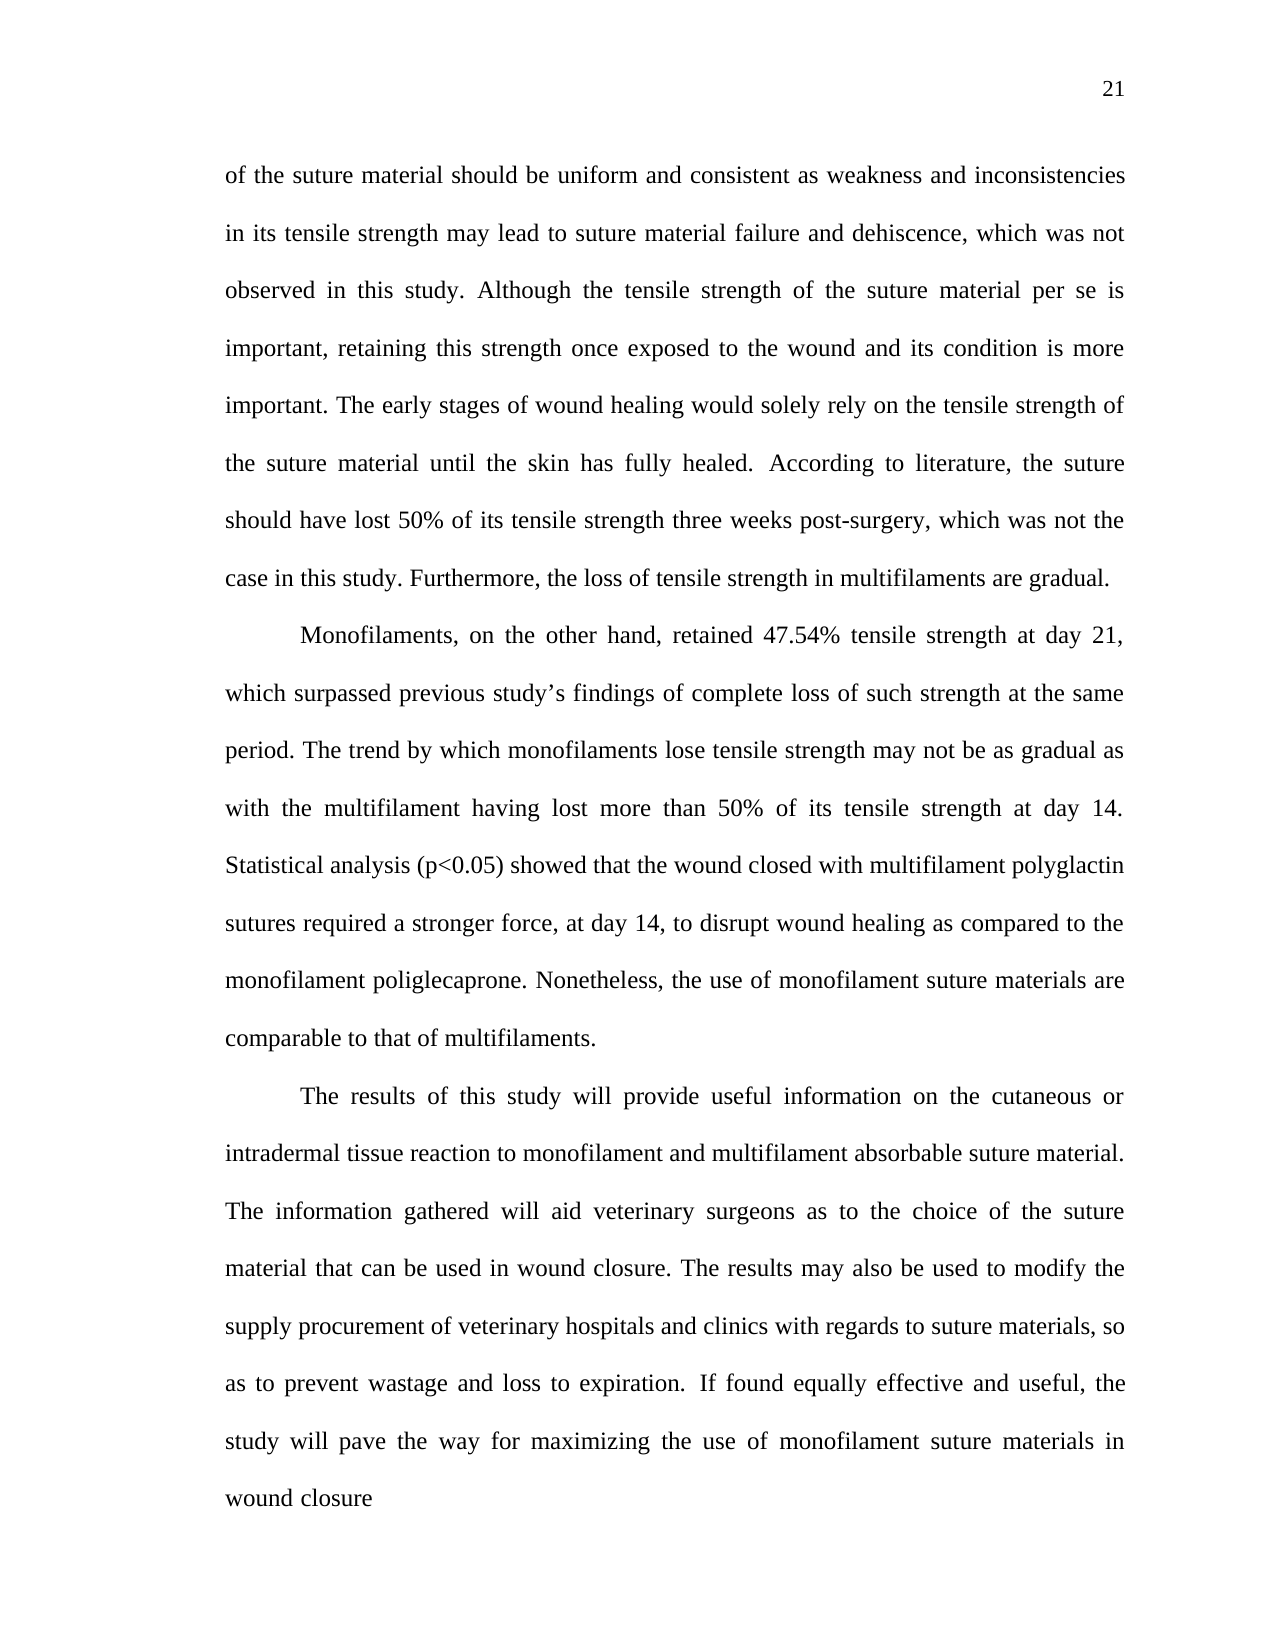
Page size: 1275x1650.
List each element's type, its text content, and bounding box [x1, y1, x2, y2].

text The results of this study will provide useful information on the cutaneous or intradermal tissue reaction to monofilament and multifilament absorbable suture material. The information gathered will aid veterinary surgeons as to the choice of the suture material that can be used in wound closure. The results may also be used to modify the supply procurement of veterinary hospitals and clinics with regards to suture materials, so as to prevent wastage and loss to expiration. If found equally effective and useful, the study will pave the way for maximizing the use of monofilament suture materials in wound closure [225, 1081, 1126, 1512]
text of the suture material should be uniform and consistent as weakness and inconsistencies in its tensile strength may lead to suture material failure and dehiscence, which was not observed in this study. Although the tensile strength of the suture material per se is important, retaining this strength once exposed to the wound and its condition is more important. The early stages of wound healing would solely rely on the tensile strength of the suture material until the skin has fully healed. According to literature, the suture should have lost 50% of its tensile strength three weeks post-surgery, which was not the case in this study. Furthermore, the loss of tensile strength in multifilaments are gradual. [225, 160, 1125, 592]
text Monofilaments, on the other hand, retained 47.54% tensile strength at day 21, which surpassed previous study’s findings of complete loss of such strength at the same period. The trend by which monofilaments lose tensile strength may not be as gradual as with the multifilament having lost more than 50% of its tensile strength at day 14. Statistical analysis (p<0.05) showed that the wound closed with multifilament polyglactin sutures required a stronger force, at day 14, to disrupt wound healing as compared to the monofilament poliglecaprone. Nonetheless, the use of monofilament suture materials are comparable to that of multifilaments. [225, 621, 1125, 1052]
